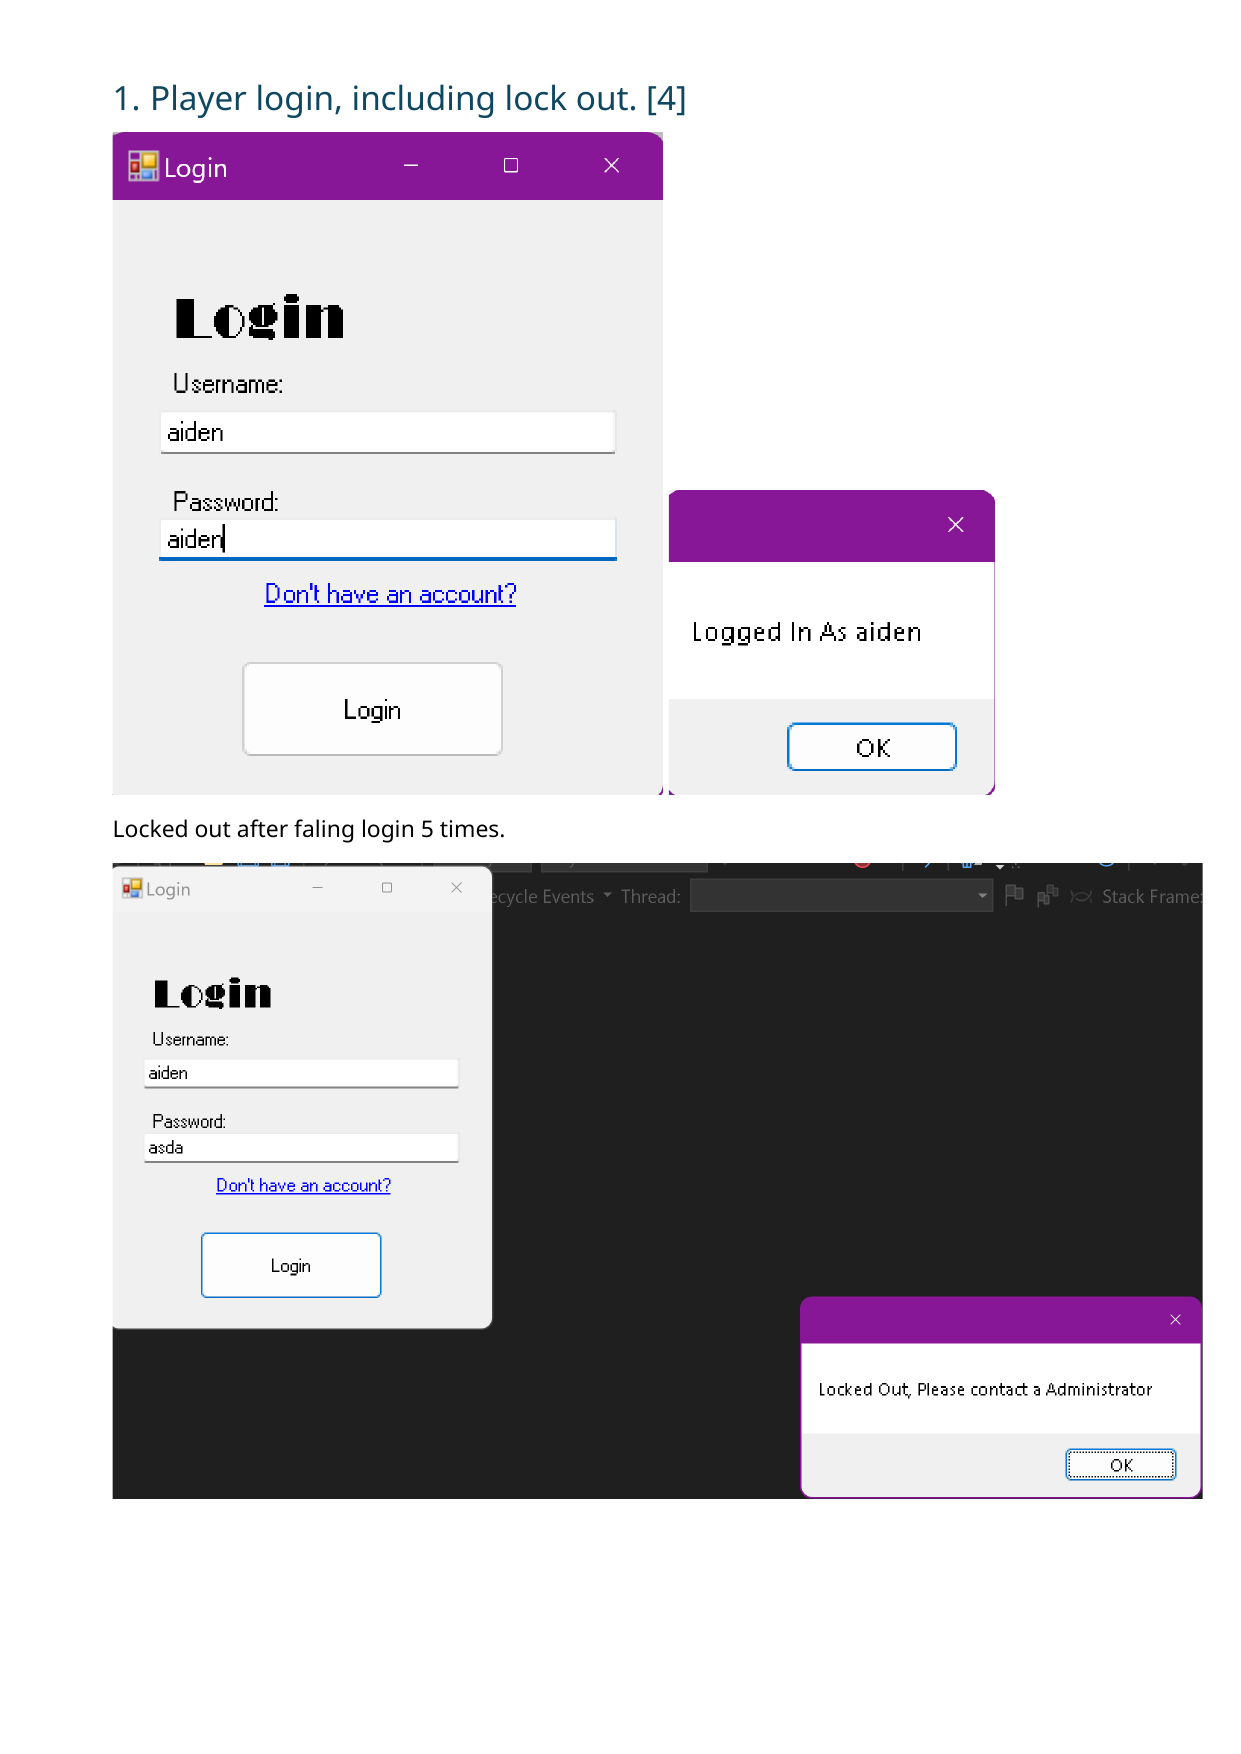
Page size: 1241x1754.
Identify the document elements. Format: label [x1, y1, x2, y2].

picture [112, 863, 1203, 1499]
picture [668, 490, 995, 795]
picture [112, 132, 663, 795]
